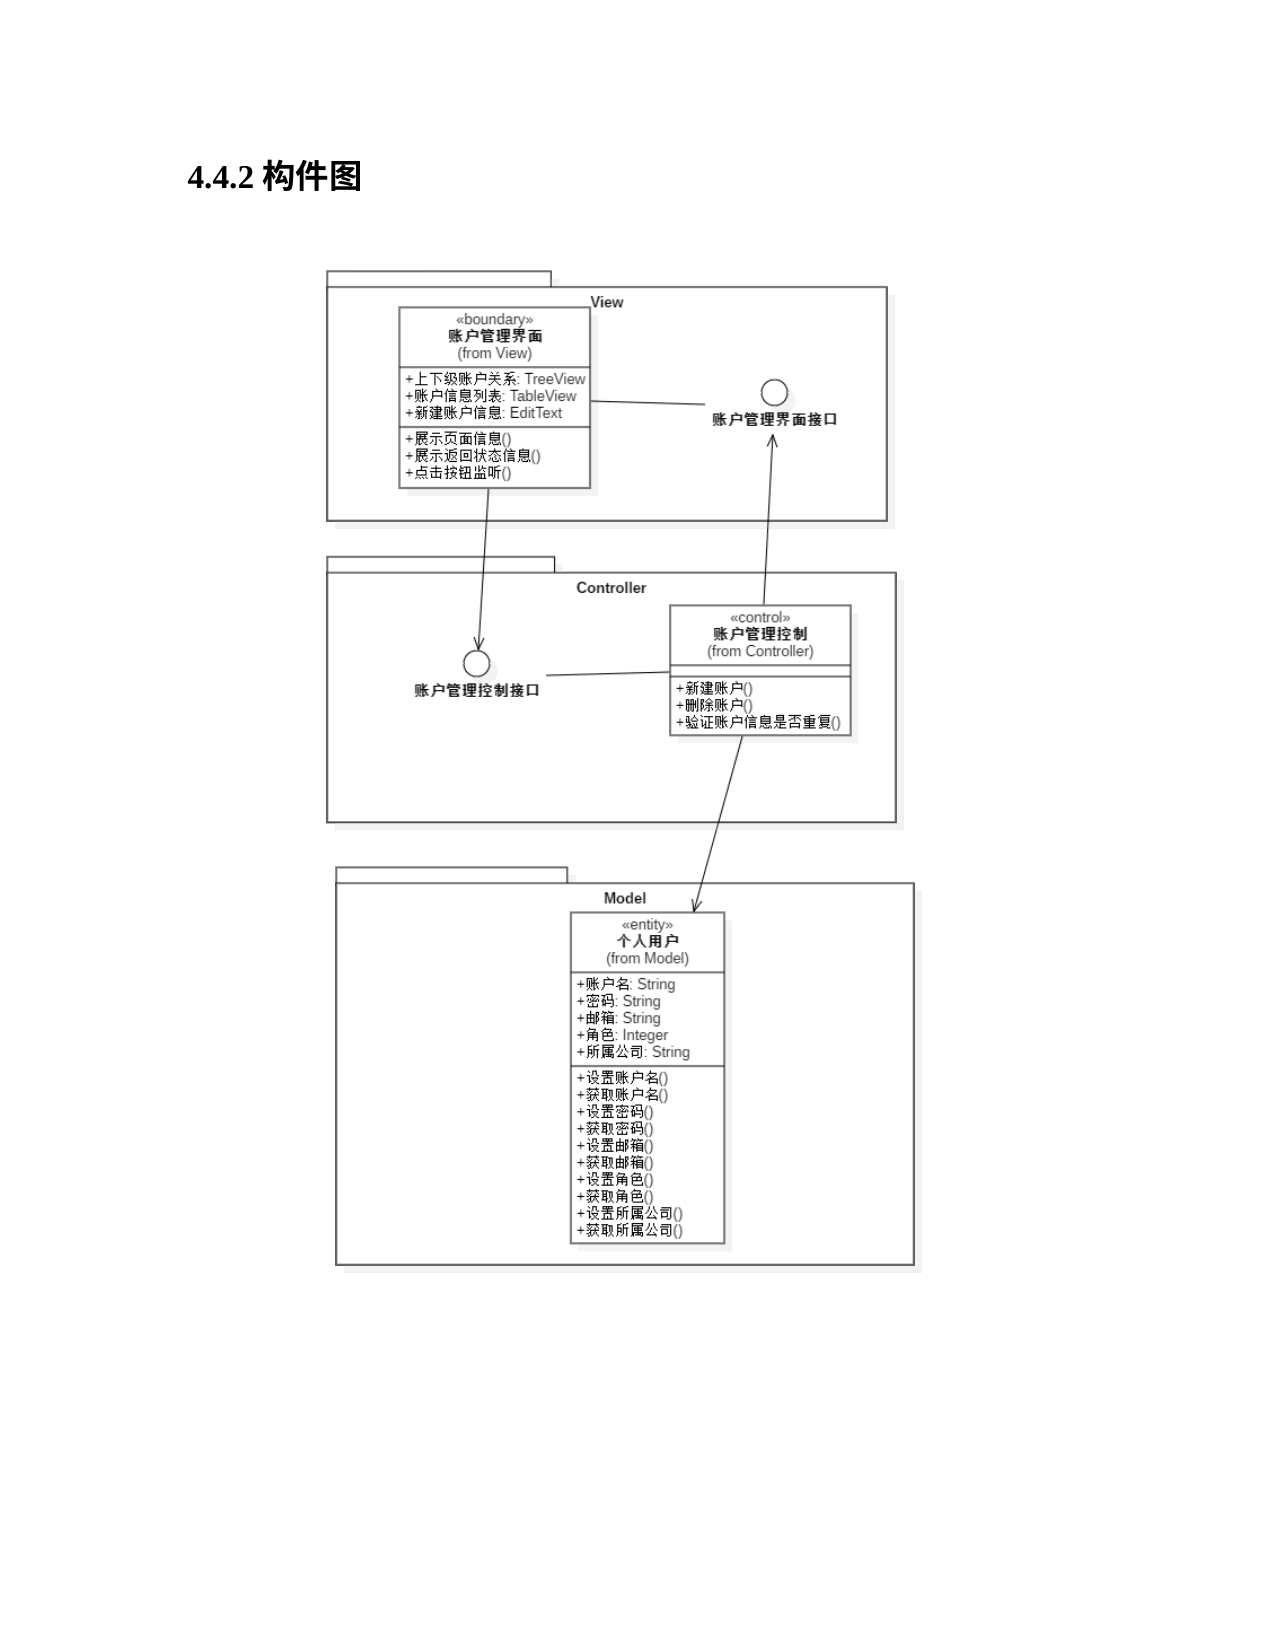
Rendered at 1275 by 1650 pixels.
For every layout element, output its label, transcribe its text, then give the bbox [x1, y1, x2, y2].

subtitle 4.4.2 构件图 [187, 150, 1088, 198]
picture [316, 260, 959, 1310]
